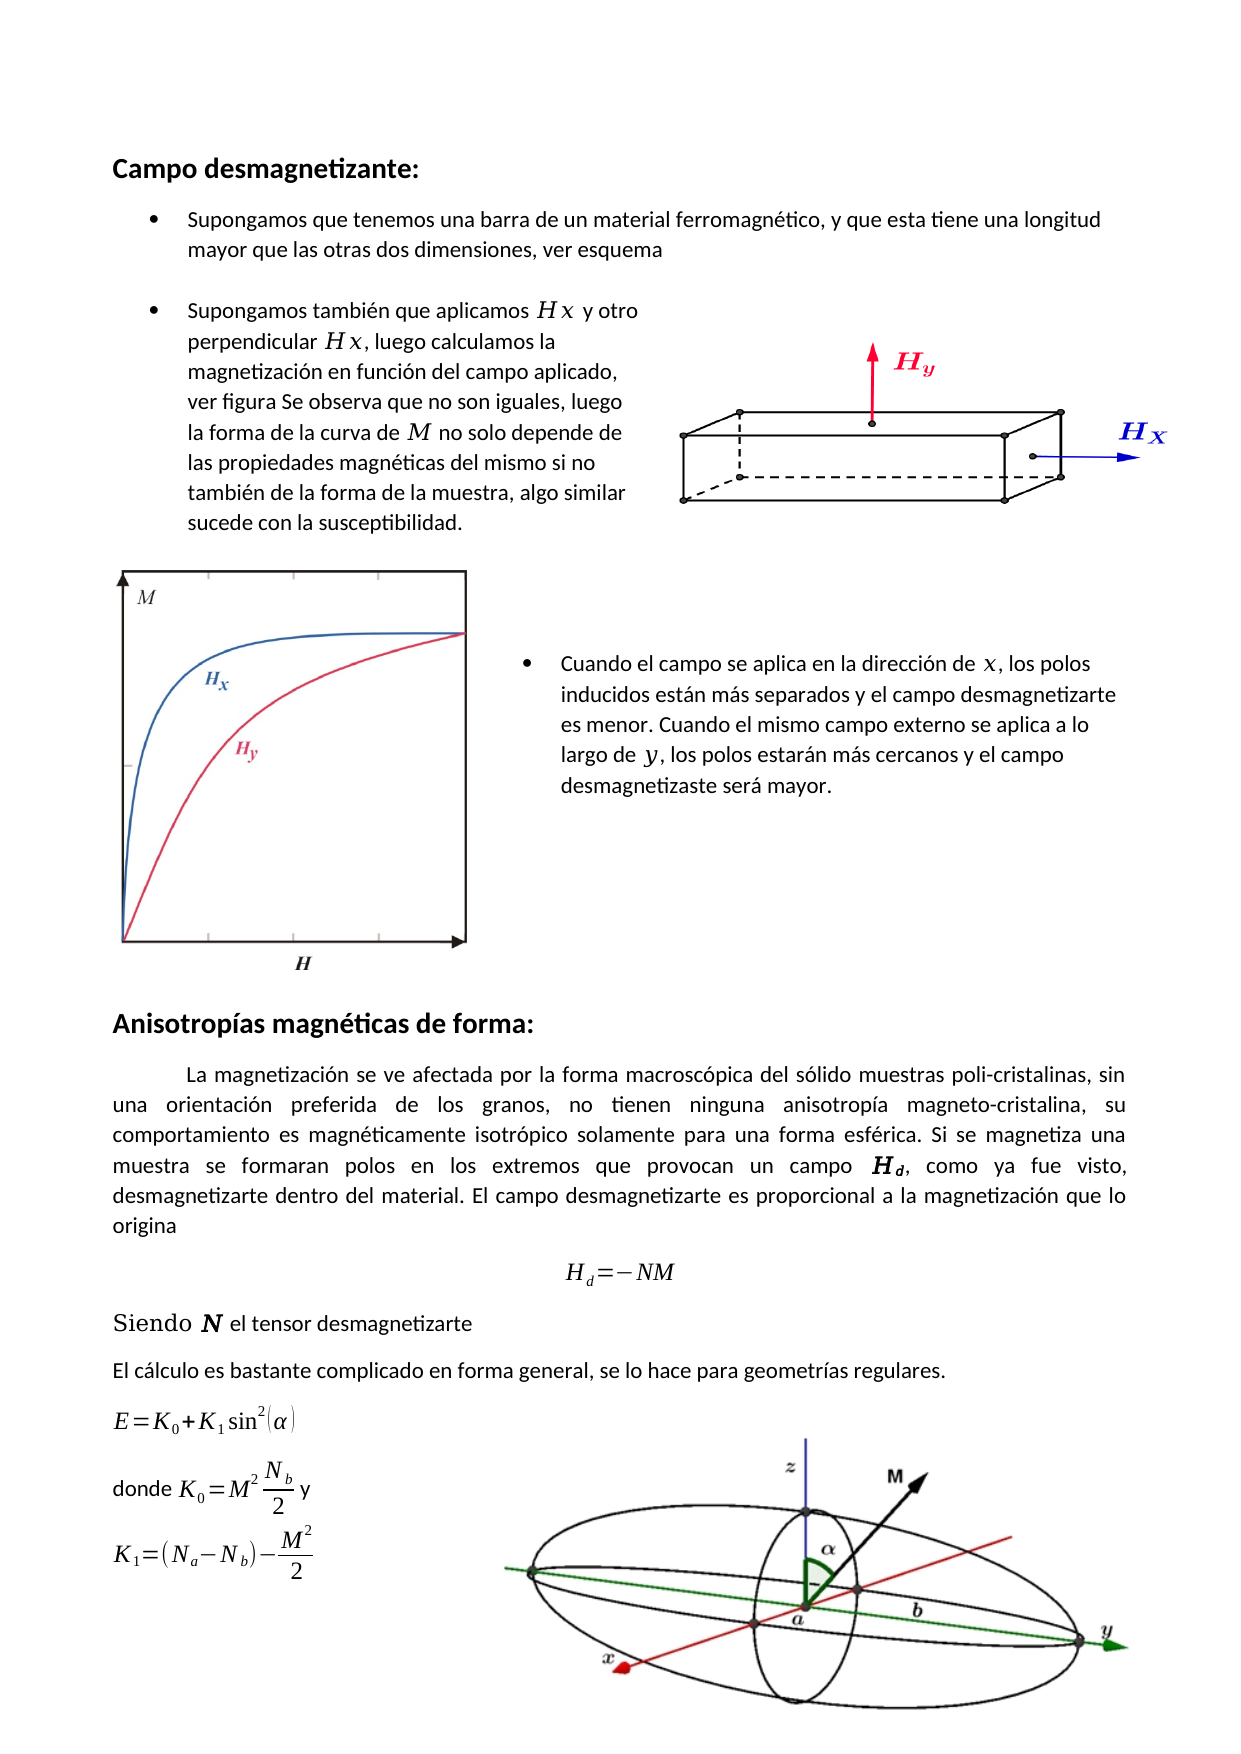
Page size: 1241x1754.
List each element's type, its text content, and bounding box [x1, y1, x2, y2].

text Siendo 𝑁 el tensor desmagnetizarte [112, 1309, 1128, 1337]
picture [482, 1416, 1144, 1746]
picture [659, 312, 1176, 517]
text La magnetización se ve afectada por la forma macroscópica del sólido muestras poli-cristalinas, sin una orientación preferida de los granos, no tienen ninguna anisotropía magneto-cristalina, su comportamiento es magnéticamente isotrópico solamente para una forma esférica. Si se magnetiza una muestra se formaran polos en los extremos que provocan un campo 𝐻𝑑, como ya fue visto, desmagnetizarte dentro del material. El campo desmagnetizarte es proporcional a la magnetización que lo origina [112, 1060, 1128, 1240]
text Campo desmagnetizante: [112, 150, 1128, 186]
list Cuando el campo se aplica en la dirección de 𝑥, los polos inducidos están más separados y el campo desmagnetizarte es menor. Cuando el mismo campo externo se aplica a lo largo de 𝑦, los polos estarán más cercanos y el campo desmagnetizaste será mayor. [467, 649, 1128, 799]
list Supongamos que tenemos una barra de un material ferromagnético, y que esta tiene una longitud mayor que las otras dos dimensiones, ver esquema [150, 205, 1128, 263]
text donde y [112, 1457, 482, 1584]
picture [116, 570, 467, 970]
text Anisotropías magnéticas de forma: [112, 1005, 1128, 1041]
text El cálculo es bastante complicado en forma general, se lo hace para geometrías regulares. [112, 1356, 1128, 1384]
